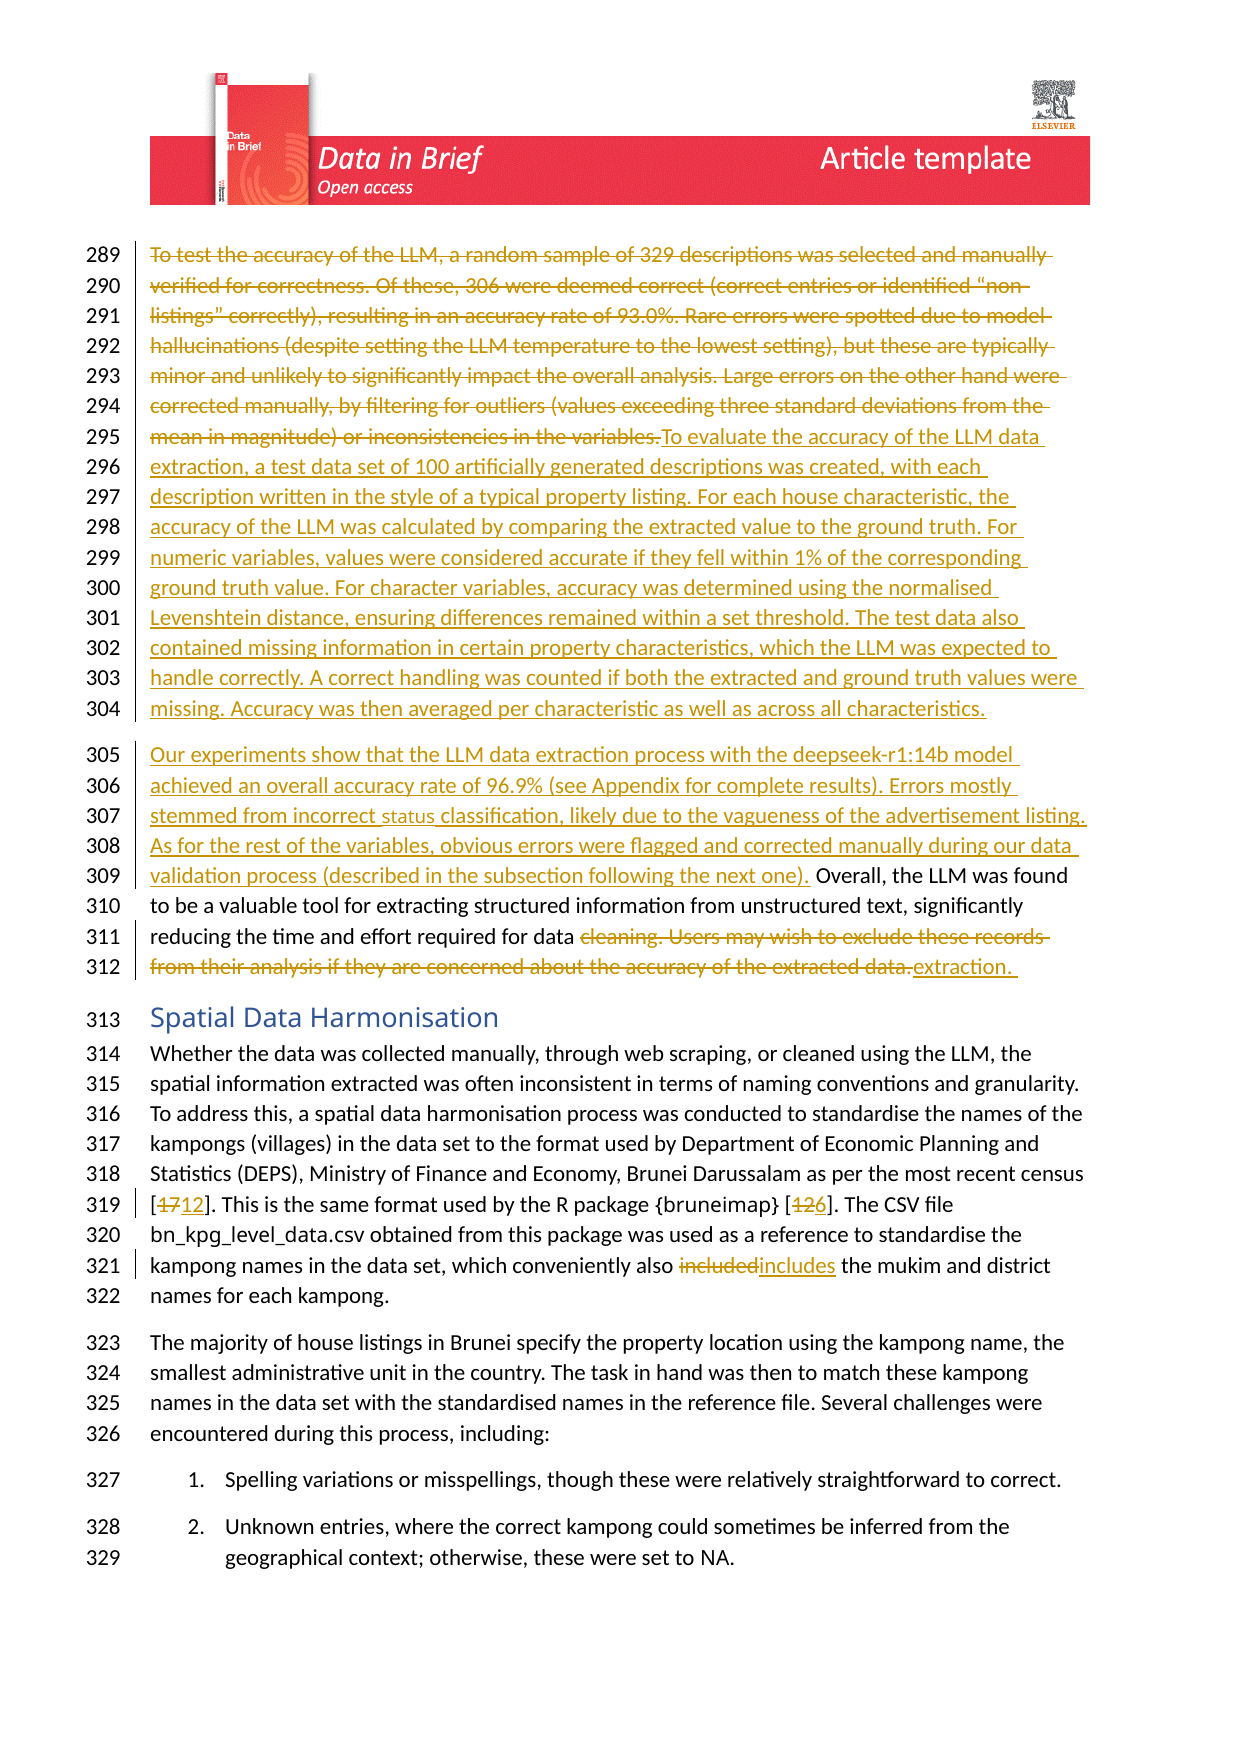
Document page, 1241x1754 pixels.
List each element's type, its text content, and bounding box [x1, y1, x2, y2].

text The majority of house listings in Brunei specify the property location using the kampong name, the smallest administrative unit in the country. The task in hand was then to match these kampong names in the data set with the standardised names in the reference file. Several challenges were encountered during this process, including: [150, 1328, 1090, 1447]
subtitle Spatial Data Harmonisation [150, 999, 1090, 1036]
list Unknown entries, where the correct kampong could sometimes be inferred from the geographical context; otherwise, these were set to NA. [187, 1512, 1090, 1571]
picture [150, 73, 1091, 205]
text Overall, the LLM was found to be a valuable tool for extracting structured information from unstructured text, significantly reducing the time and effort required for data [150, 741, 1090, 980]
text Whether the data was collected manually, through web scraping, or cleaned using the LLM, the spatial information extracted was often inconsistent in terms of naming conventions and granularity. To address this, a spatial data harmonisation process was conducted to standardise the names of the kampongs (villages) in the data set to the format used by Department of Economic Planning and Statistics (DEPS), Ministry of Finance and Economy, Brunei Darussalam as per the most recent census []. This is the same format used by the R package {bruneimap} []. The CSV file bn_kpg_level_data.csv obtained from this package was used as a reference to standardise the kampong names in the data set, which conveniently also the mukim and district names for each kampong. [150, 1039, 1090, 1309]
list Spelling variations or misspellings, though these were relatively straightforward to correct. [187, 1466, 1090, 1493]
